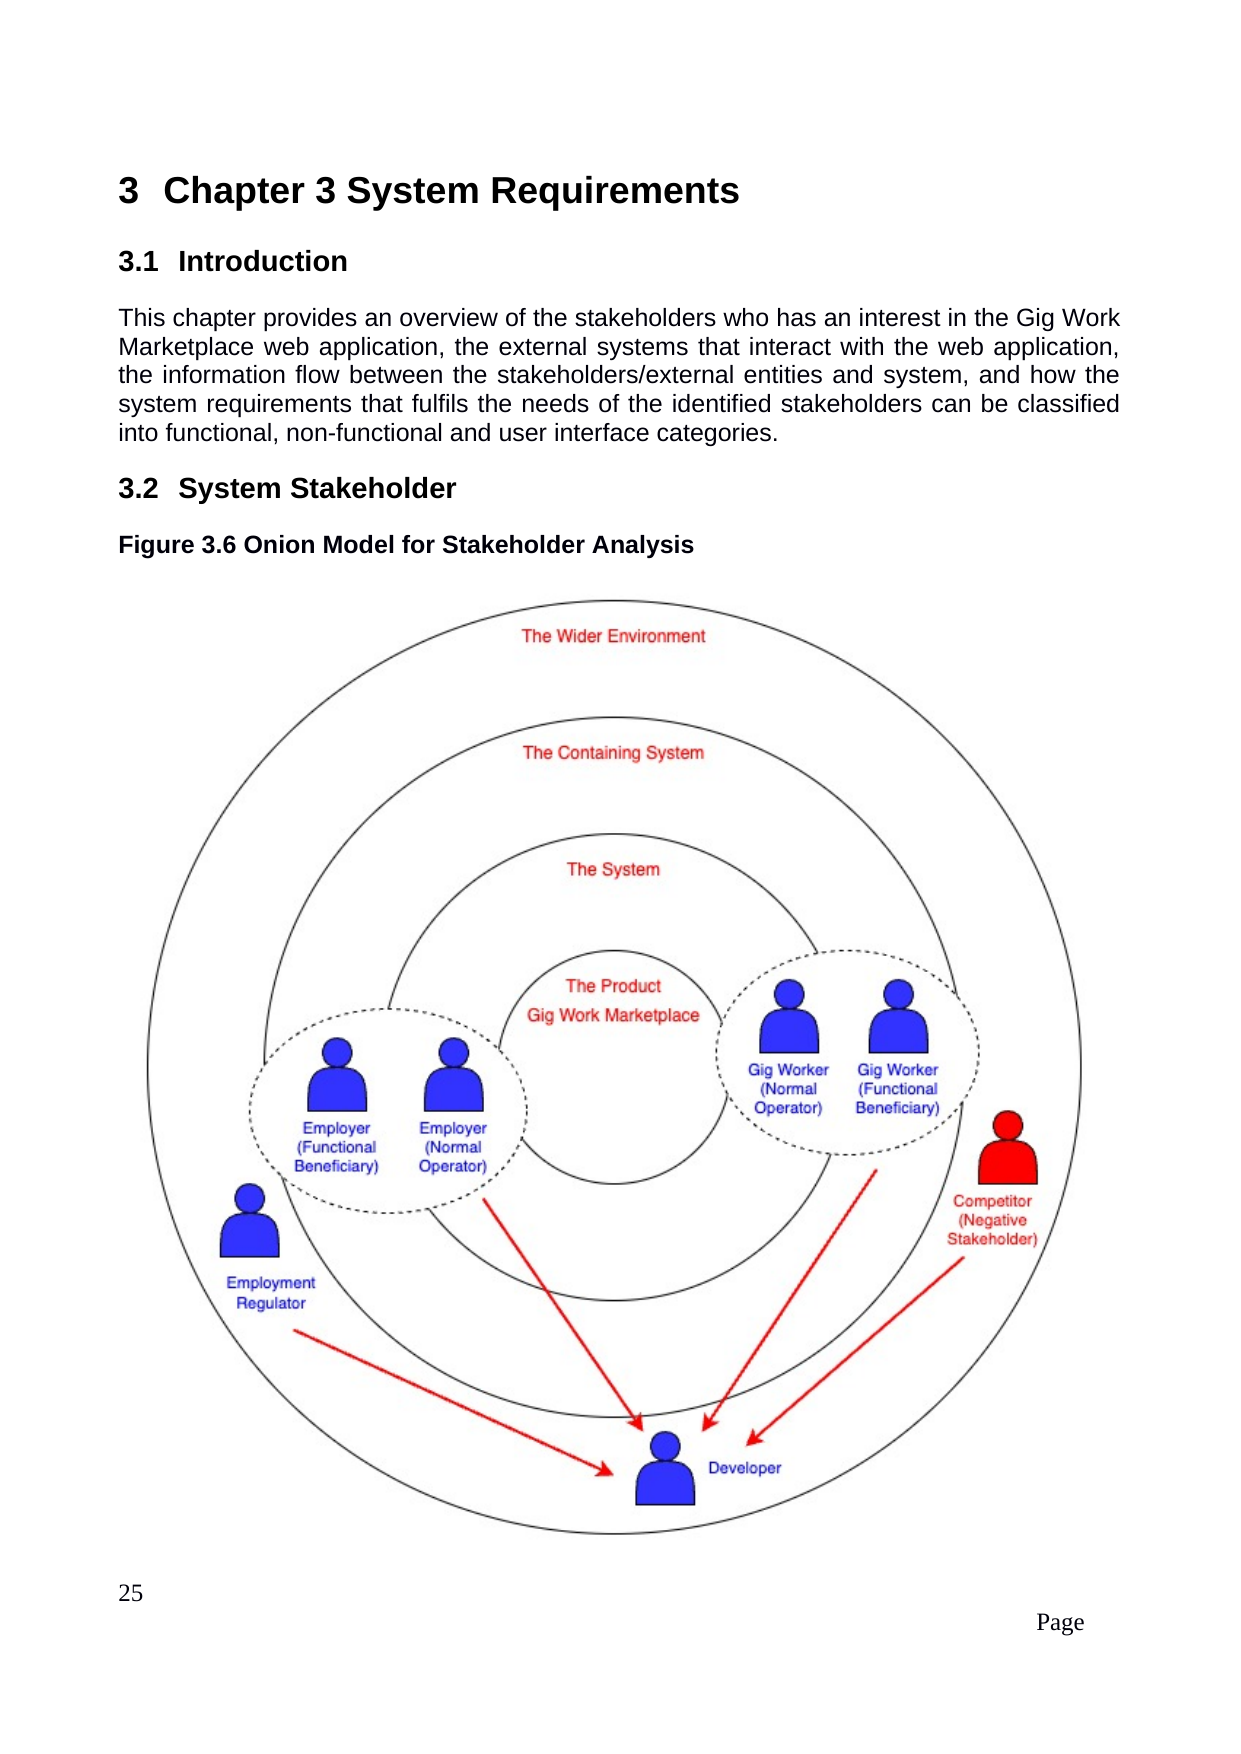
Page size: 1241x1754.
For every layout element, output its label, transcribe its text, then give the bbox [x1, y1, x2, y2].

subtitle Chapter 3 System Requirements [118, 168, 1122, 211]
subtitle Introduction [118, 244, 1122, 278]
subtitle System Stakeholder [118, 471, 1122, 505]
picture [118, 571, 1111, 1564]
text This chapter provides an overview of the stakeholders who has an interest in the Gig Work Marketplace web application, the external systems that interact with the web application, the information flow between the stakeholders/external entities and system, and how the system requirements that fulfils the needs of the identified stakeholders can be classified into functional, non-functional and user interface categories. [118, 303, 1122, 446]
